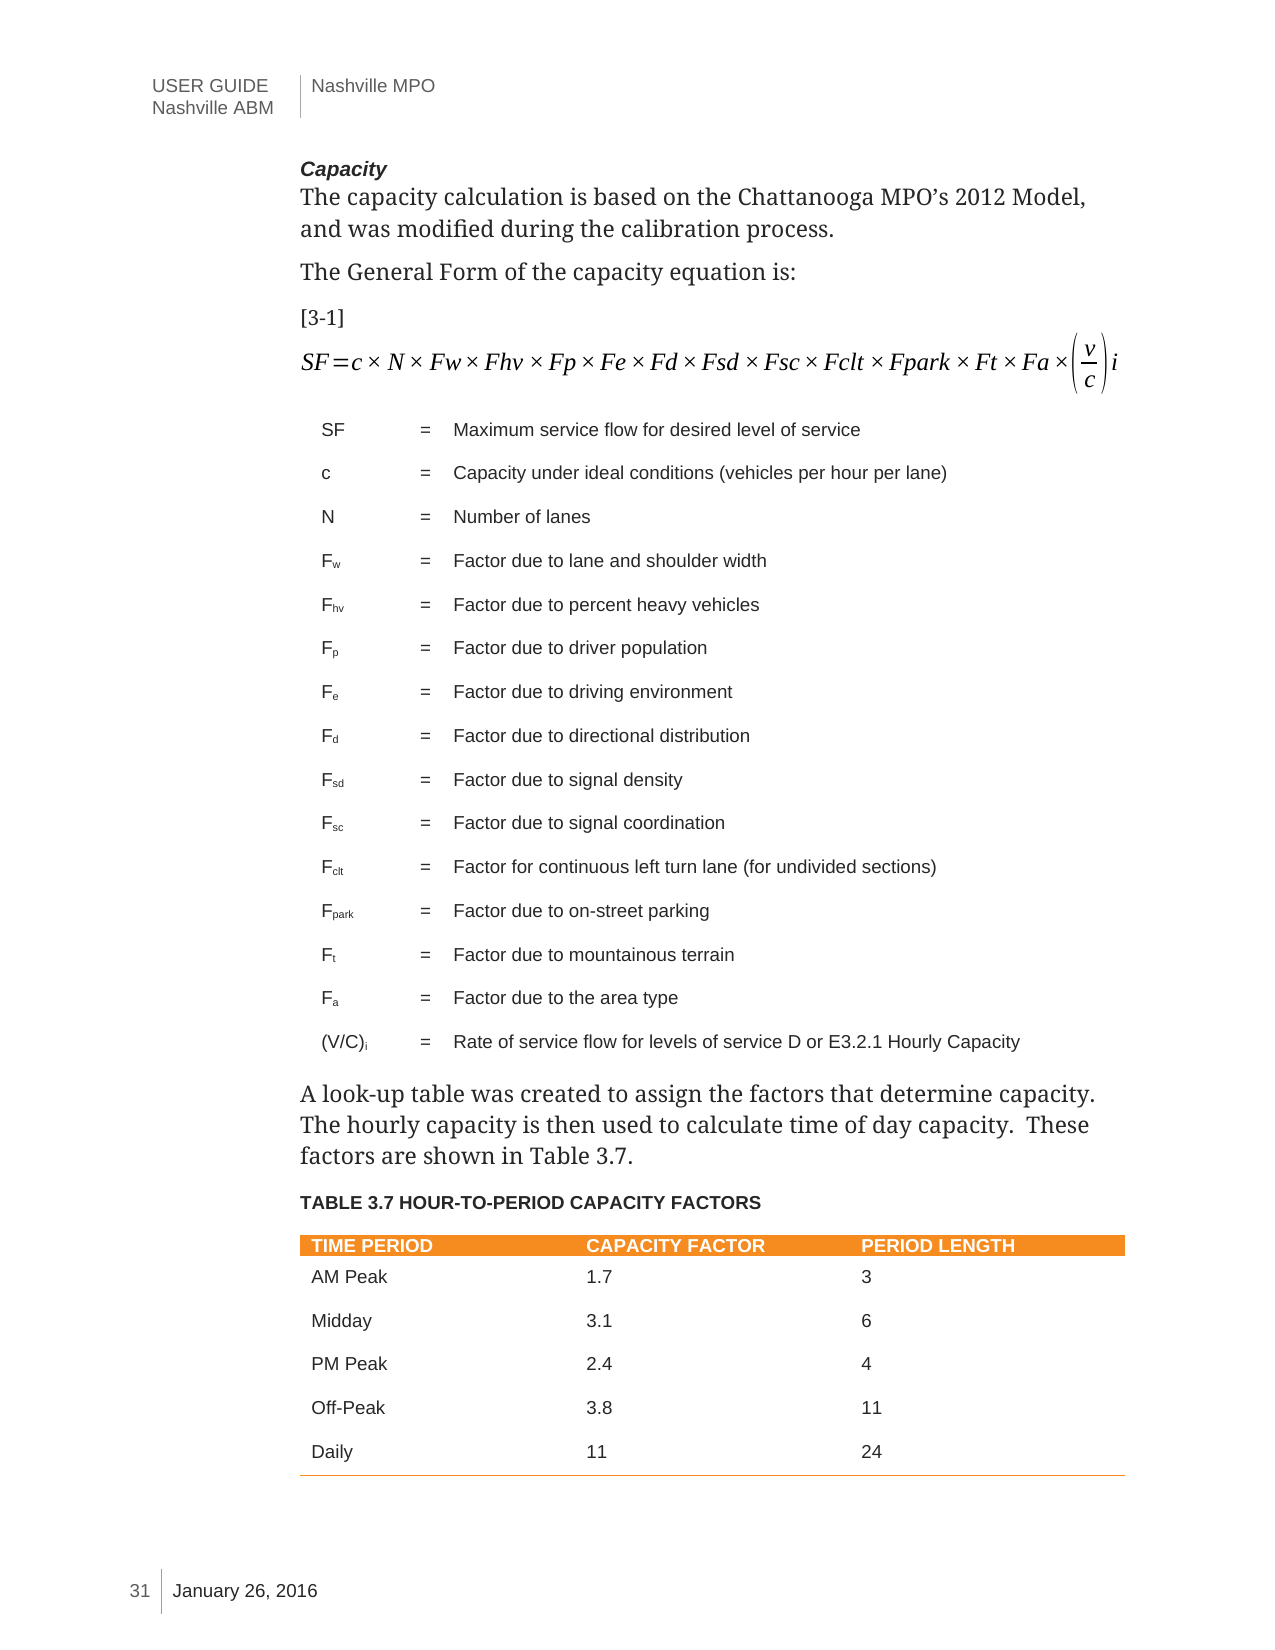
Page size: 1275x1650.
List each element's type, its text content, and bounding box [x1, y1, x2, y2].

table_cell = [409, 1021, 442, 1065]
table_cell Ft [310, 934, 408, 977]
table_cell Fp [310, 628, 408, 671]
table_cell Factor due to driver population [442, 628, 1166, 671]
table_cell Factor due to signal density [442, 759, 1166, 802]
table_header SF [310, 409, 408, 452]
table_cell = [409, 934, 442, 977]
table_cell Midday [300, 1300, 575, 1343]
text Table . Hour-to-period capacity factors [300, 1192, 1125, 1214]
table_cell Factor due to lane and shoulder width [442, 540, 1166, 584]
table_cell 1.7 [575, 1256, 850, 1300]
table_cell = [409, 803, 442, 846]
table_header Time Period [300, 1235, 575, 1256]
table_cell 11 [575, 1431, 850, 1475]
table_cell = [409, 671, 442, 715]
table_cell Number of lanes [442, 496, 1166, 540]
table_cell 3.8 [575, 1387, 850, 1431]
table_cell (V/C)i [310, 1021, 408, 1065]
table_header = [409, 409, 442, 452]
table_cell Factor due to on-street parking [442, 890, 1166, 934]
table_cell 11 [850, 1387, 1125, 1431]
table_cell Factor due to percent heavy vehicles [442, 584, 1166, 627]
table_cell Off-Peak [300, 1387, 575, 1431]
table_cell = [409, 978, 442, 1021]
table_cell Fd [310, 715, 408, 759]
table_cell Fpark [310, 890, 408, 934]
table_cell = [409, 846, 442, 890]
table_cell Factor due to directional distribution [442, 715, 1166, 759]
table_cell Factor for continuous left turn lane (for undivided sections) [442, 846, 1166, 890]
table_cell PM Peak [300, 1344, 575, 1387]
table_header Maximum service flow for desired level of service [442, 409, 1166, 452]
table_cell = [409, 890, 442, 934]
table_header Capacity Factor [575, 1235, 850, 1256]
table_cell = [409, 453, 442, 496]
table_cell Fsc [310, 803, 408, 846]
table_cell Fhv [310, 584, 408, 627]
table_cell Daily [300, 1431, 575, 1475]
table_cell Factor due to signal coordination [442, 803, 1166, 846]
table_cell Fw [310, 540, 408, 584]
table_cell Capacity under ideal conditions (vehicles per hour per lane) [442, 453, 1166, 496]
text A look-up table was created to assign the factors that determine capacity. The hourly capacity is then used to calculate time of day capacity. These factors are shown in Table 3.7. [300, 1077, 1125, 1171]
table_cell 4 [850, 1344, 1125, 1387]
subtitle Capacity [300, 150, 1125, 181]
table_cell = [409, 584, 442, 627]
table_cell Fe [310, 671, 408, 715]
table_cell 24 [850, 1431, 1125, 1475]
table_cell Fsd [310, 759, 408, 802]
table_cell = [409, 540, 442, 584]
table_cell Factor due to mountainous terrain [442, 934, 1166, 977]
table_cell = [409, 759, 442, 802]
table_cell N [310, 496, 408, 540]
table_cell = [409, 628, 442, 671]
table_cell 3 [850, 1256, 1125, 1300]
table_cell Fclt [310, 846, 408, 890]
table_cell AM Peak [300, 1256, 575, 1300]
table_cell Fa [310, 978, 408, 1021]
table_cell = [409, 715, 442, 759]
table_cell Rate of service flow for levels of service D or E3.2.1 Hourly Capacity [442, 1021, 1166, 1065]
text The capacity calculation is based on the Chattanooga MPO’s 2012 Model, and was modified during the calibration process. [300, 181, 1125, 244]
table_cell 2.4 [575, 1344, 850, 1387]
table_cell 6 [850, 1300, 1125, 1343]
table_cell 3.1 [575, 1300, 850, 1343]
table_cell Factor due to driving environment [442, 671, 1166, 715]
text [3-1] [300, 300, 1125, 396]
table_cell Factor due to the area type [442, 978, 1166, 1021]
table_cell c [310, 453, 408, 496]
text The General Form of the capacity equation is: [300, 256, 1125, 287]
table_header Period Length [850, 1235, 1125, 1256]
table_cell = [409, 496, 442, 540]
